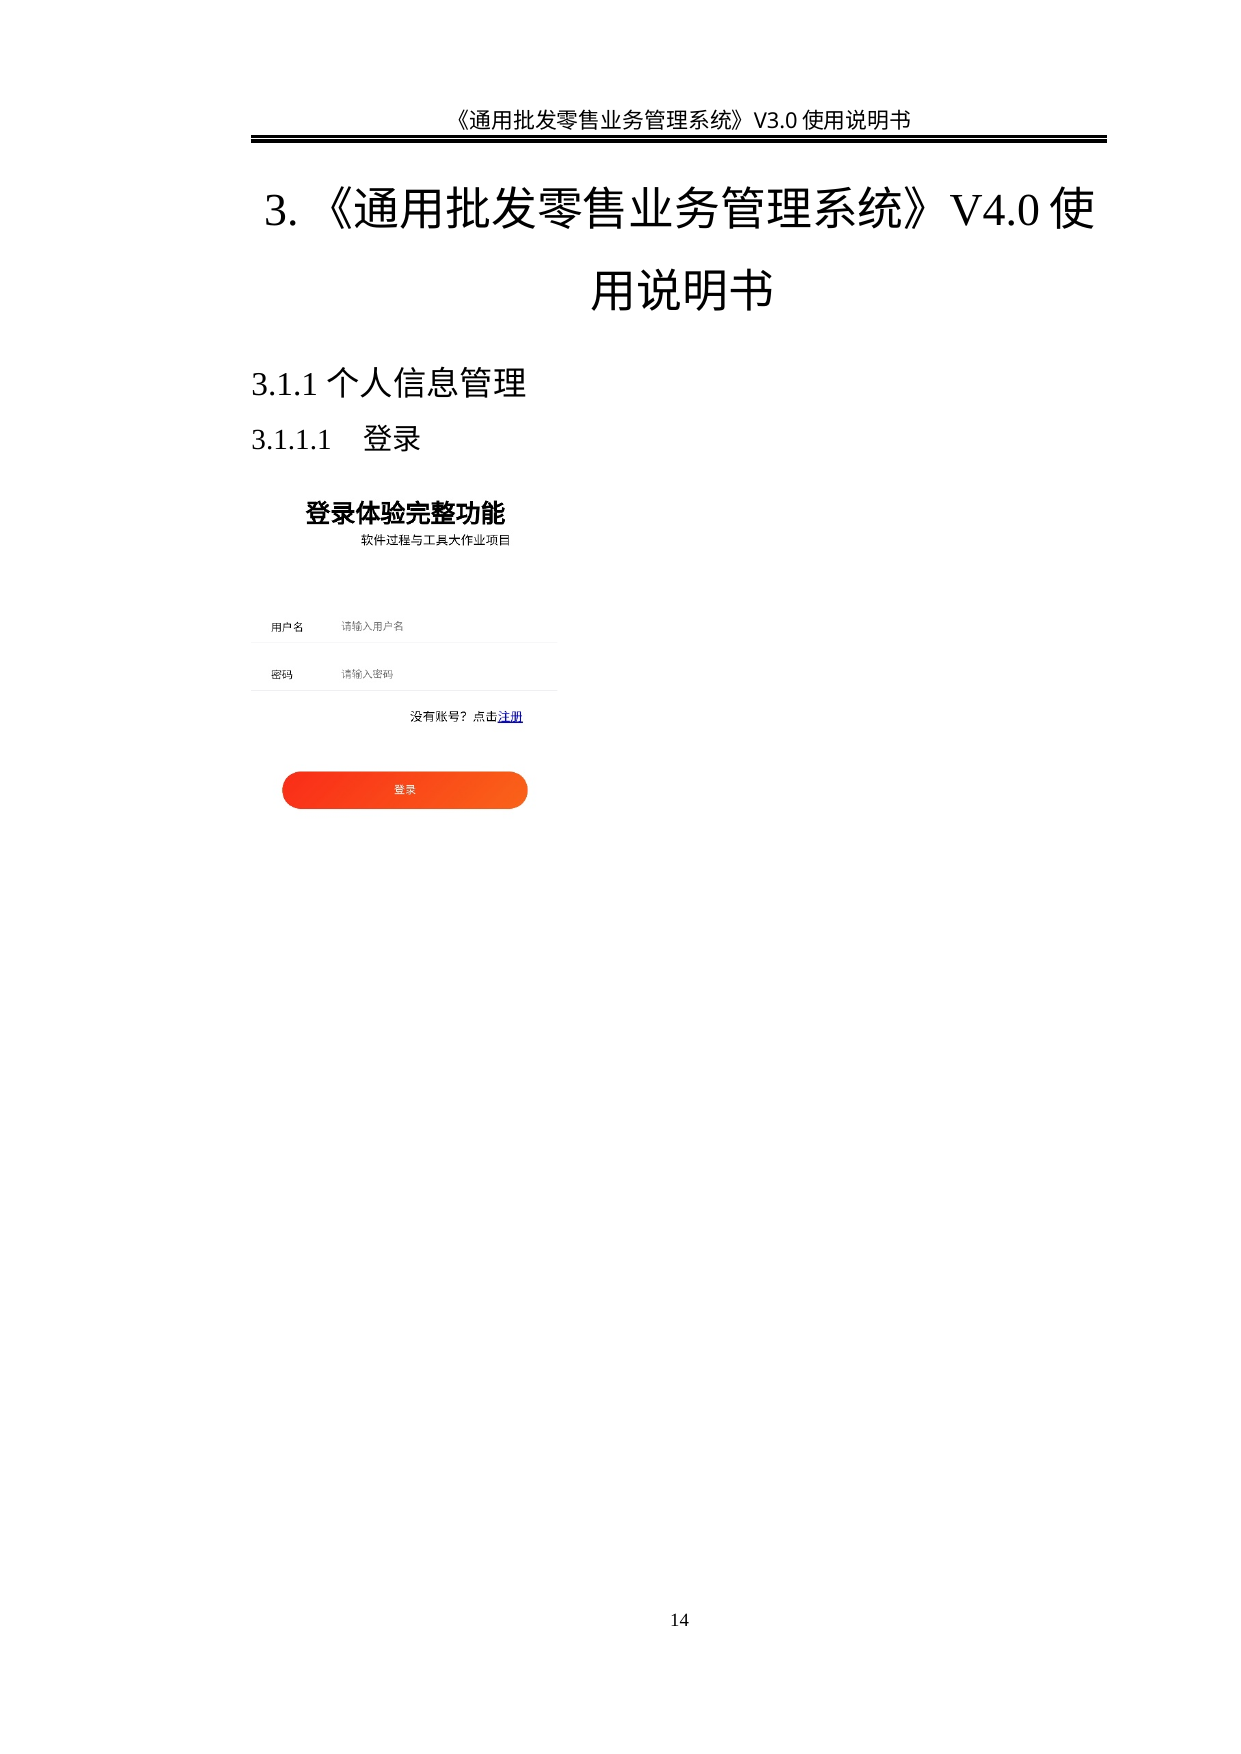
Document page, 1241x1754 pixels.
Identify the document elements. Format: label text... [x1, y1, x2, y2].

picture [251, 476, 558, 1067]
list 《通用批发零售业务管理系统》V4.0使用说明书 [251, 172, 1107, 321]
list 登录 [251, 416, 1107, 458]
list 个人信息管理 [251, 356, 1107, 405]
